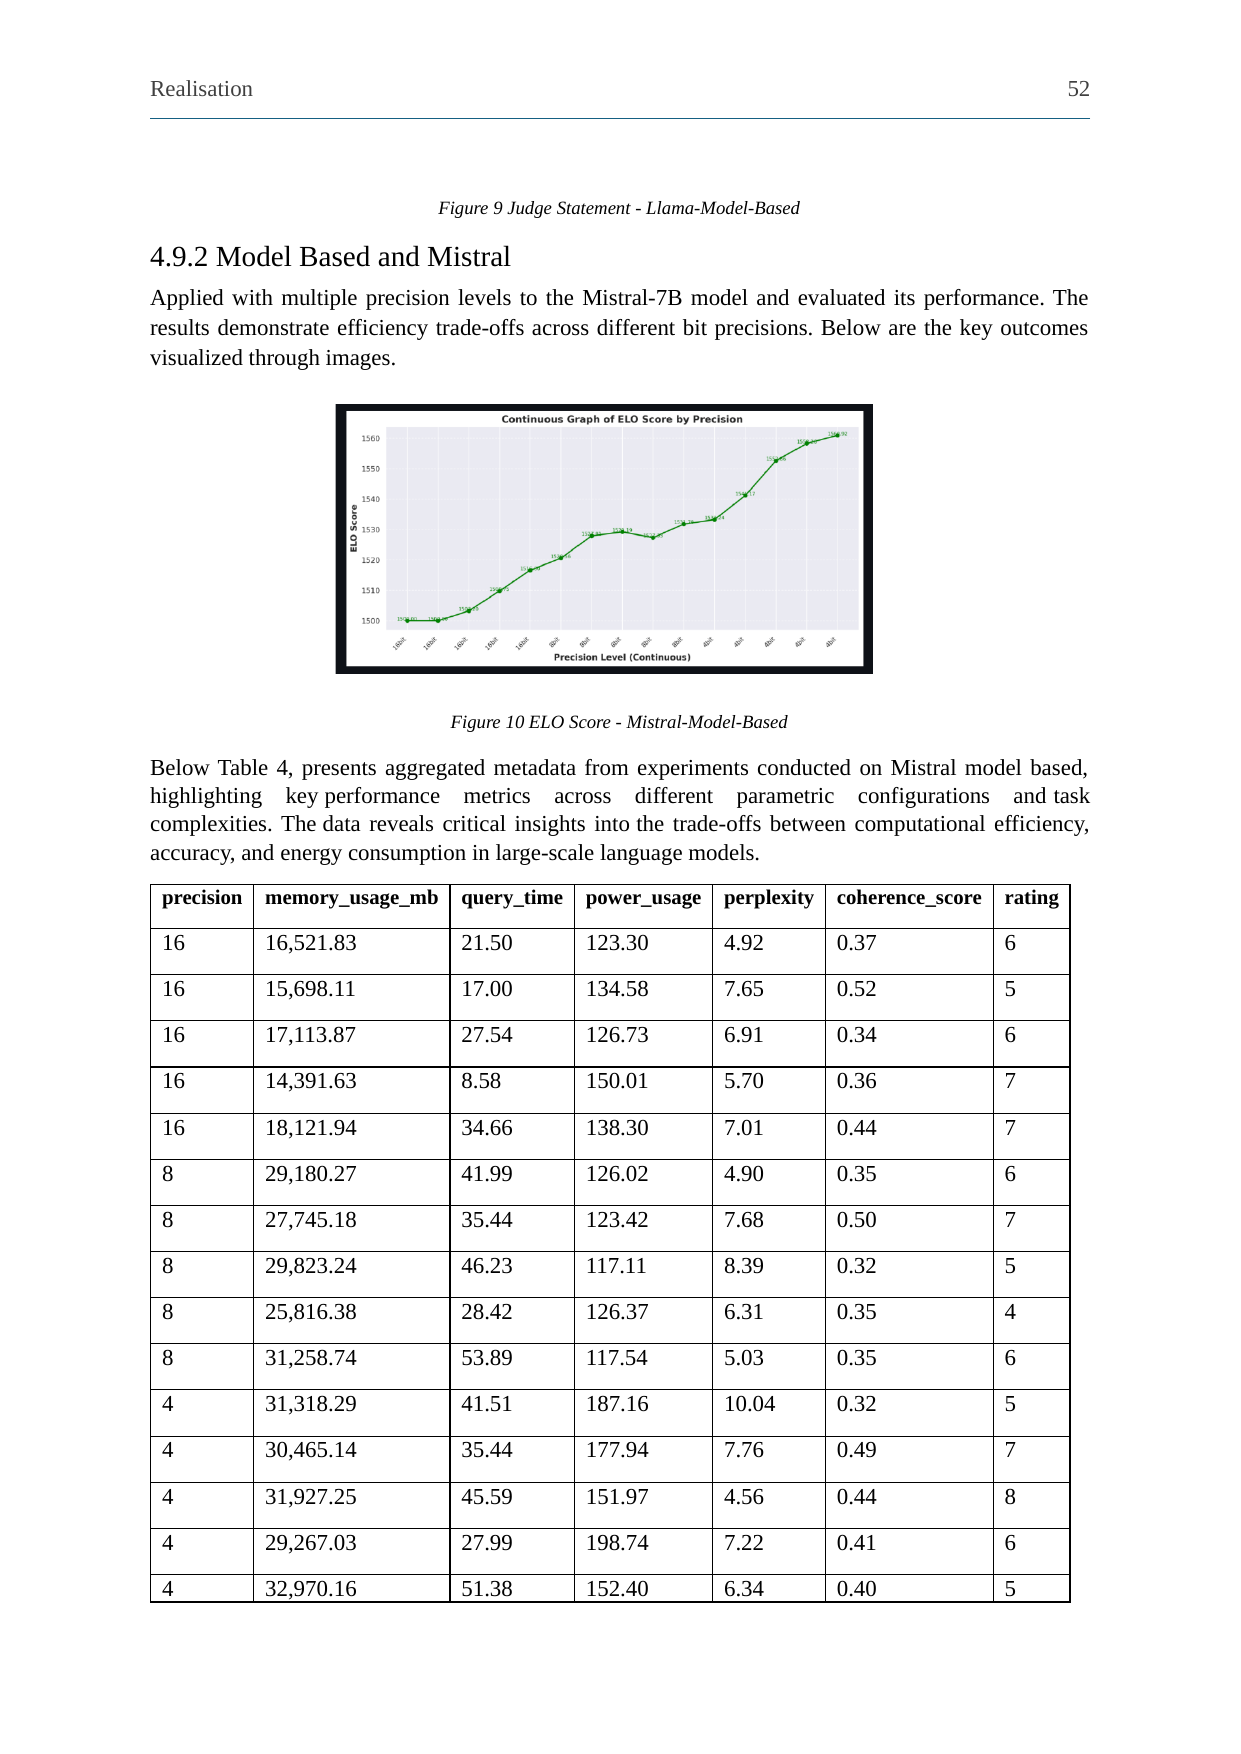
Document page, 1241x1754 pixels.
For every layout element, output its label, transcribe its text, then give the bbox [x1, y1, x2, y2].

table_cell 6 [994, 1344, 1069, 1389]
table_cell 16 [151, 1114, 253, 1159]
table_cell 31,258.74 [254, 1344, 449, 1389]
table_cell 0.50 [826, 1206, 993, 1251]
table_header perplexity [713, 885, 825, 928]
text Below Table 4, presents aggregated metadata from experiments conducted on Mistral model based, highlighting key performance metrics across different parametric configurations and task complexities. The data reveals critical insights into the trade-offs between computational efficiency, accuracy, and energy consumption in large-scale language models. [150, 754, 1090, 865]
table_cell 5 [994, 1390, 1069, 1436]
table_cell 4 [151, 1437, 253, 1482]
table_cell 41.51 [451, 1390, 574, 1436]
text Figure 9 Judge Statement - Llama-Model-Based [150, 197, 1090, 218]
table_cell 5.03 [713, 1344, 825, 1389]
table_cell 0.35 [826, 1344, 993, 1389]
table_cell 4 [151, 1529, 253, 1574]
table_cell 16 [151, 1021, 253, 1066]
table_cell 27.99 [451, 1529, 574, 1574]
table_cell 8 [151, 1298, 253, 1343]
table_cell 6.31 [713, 1298, 825, 1343]
table_cell 29,267.03 [254, 1529, 449, 1574]
table_cell 177.94 [575, 1437, 712, 1482]
table_cell 0.49 [826, 1437, 993, 1482]
table_cell 7.22 [713, 1529, 825, 1574]
text Applied with multiple precision levels to the Mistral-7B model and evaluated its performance. The results demonstrate efficiency trade-offs across different bit precisions. Below are the key outcomes visualized through images. [150, 284, 1090, 371]
table_cell 21.50 [451, 929, 574, 974]
table_cell 0.40 [826, 1575, 993, 1601]
table_cell 53.89 [451, 1344, 574, 1389]
table_cell 4 [994, 1298, 1069, 1343]
table_cell 134.58 [575, 975, 712, 1020]
table_cell 0.52 [826, 975, 993, 1020]
table_cell 34.66 [451, 1114, 574, 1159]
table_cell 28.42 [451, 1298, 574, 1343]
table_cell 7.76 [713, 1437, 825, 1482]
table_cell 31,318.29 [254, 1390, 449, 1436]
table_cell 6.91 [713, 1021, 825, 1066]
table_cell 4 [151, 1390, 253, 1436]
table_header power_usage [575, 885, 712, 928]
table_cell 150.01 [575, 1068, 712, 1112]
table_cell 8 [151, 1252, 253, 1297]
table_cell 0.32 [826, 1252, 993, 1297]
table_cell 8 [151, 1344, 253, 1389]
picture [335, 404, 873, 674]
table_cell 4 [151, 1483, 253, 1528]
table_cell 18,121.94 [254, 1114, 449, 1159]
table_cell 6 [994, 1021, 1069, 1066]
table_cell 123.42 [575, 1206, 712, 1251]
table_cell 27.54 [451, 1021, 574, 1066]
table_cell 5 [994, 1252, 1069, 1297]
table_cell 27,745.18 [254, 1206, 449, 1251]
table_cell 32,970.16 [254, 1575, 449, 1601]
table_cell 5.70 [713, 1068, 825, 1112]
table_cell 8 [151, 1160, 253, 1205]
table_cell 45.59 [451, 1483, 574, 1528]
table_cell 41.99 [451, 1160, 574, 1205]
table_cell 126.37 [575, 1298, 712, 1343]
table_cell 0.37 [826, 929, 993, 974]
table_cell 7 [994, 1206, 1069, 1251]
table_cell 4 [151, 1575, 253, 1601]
table_cell 8.39 [713, 1252, 825, 1297]
subtitle 4.9.2 Model Based and Mistral [150, 239, 1090, 273]
table_header precision [151, 885, 253, 928]
table_cell 0.36 [826, 1068, 993, 1112]
table_cell 8 [994, 1483, 1069, 1528]
table_cell 7.68 [713, 1206, 825, 1251]
table_cell 8.58 [451, 1068, 574, 1112]
table_cell 126.02 [575, 1160, 712, 1205]
table_cell 16 [151, 975, 253, 1020]
table_cell 123.30 [575, 929, 712, 974]
table_cell 6.34 [713, 1575, 825, 1601]
table_cell 4.90 [713, 1160, 825, 1205]
table_cell 0.35 [826, 1298, 993, 1343]
table_cell 17.00 [451, 975, 574, 1020]
table_cell 117.54 [575, 1344, 712, 1389]
table_cell 4.56 [713, 1483, 825, 1528]
table_header coherence_score [826, 885, 993, 928]
table_cell 31,927.25 [254, 1483, 449, 1528]
table_cell 0.44 [826, 1483, 993, 1528]
table_cell 14,391.63 [254, 1068, 449, 1112]
table_cell 7.01 [713, 1114, 825, 1159]
text Figure 10 ELO Score - Mistral-Model-Based [150, 711, 1090, 733]
table_cell 35.44 [451, 1437, 574, 1482]
table_header rating [994, 885, 1069, 928]
table_cell 0.44 [826, 1114, 993, 1159]
table_cell 7.65 [713, 975, 825, 1020]
table_cell 8 [151, 1206, 253, 1251]
table_cell 151.97 [575, 1483, 712, 1528]
table_cell 17,113.87 [254, 1021, 449, 1066]
table_cell 7 [994, 1068, 1069, 1112]
table_cell 29,823.24 [254, 1252, 449, 1297]
table_cell 10.04 [713, 1390, 825, 1436]
table_cell 152.40 [575, 1575, 712, 1601]
table_cell 126.73 [575, 1021, 712, 1066]
table_cell 7 [994, 1437, 1069, 1482]
table_cell 35.44 [451, 1206, 574, 1251]
table_cell 25,816.38 [254, 1298, 449, 1343]
table_cell 117.11 [575, 1252, 712, 1297]
table_cell 0.35 [826, 1160, 993, 1205]
table_cell 0.34 [826, 1021, 993, 1066]
table_cell 46.23 [451, 1252, 574, 1297]
table_cell 0.32 [826, 1390, 993, 1436]
table_cell 5 [994, 975, 1069, 1020]
table_cell 6 [994, 1529, 1069, 1574]
table_cell 30,465.14 [254, 1437, 449, 1482]
table_cell 7 [994, 1114, 1069, 1159]
table_cell 6 [994, 1160, 1069, 1205]
table_cell 16,521.83 [254, 929, 449, 974]
table_cell 138.30 [575, 1114, 712, 1159]
table_cell 16 [151, 929, 253, 974]
table_cell 29,180.27 [254, 1160, 449, 1205]
table_header memory_usage_mb [254, 885, 449, 928]
table_cell 4.92 [713, 929, 825, 974]
table_cell 5 [994, 1575, 1069, 1601]
table_cell 51.38 [451, 1575, 574, 1601]
table_cell 15,698.11 [254, 975, 449, 1020]
table_cell 187.16 [575, 1390, 712, 1436]
table_cell 198.74 [575, 1529, 712, 1574]
table_cell 16 [151, 1068, 253, 1112]
table_cell 0.41 [826, 1529, 993, 1574]
table_header query_time [451, 885, 574, 928]
table_cell 6 [994, 929, 1069, 974]
